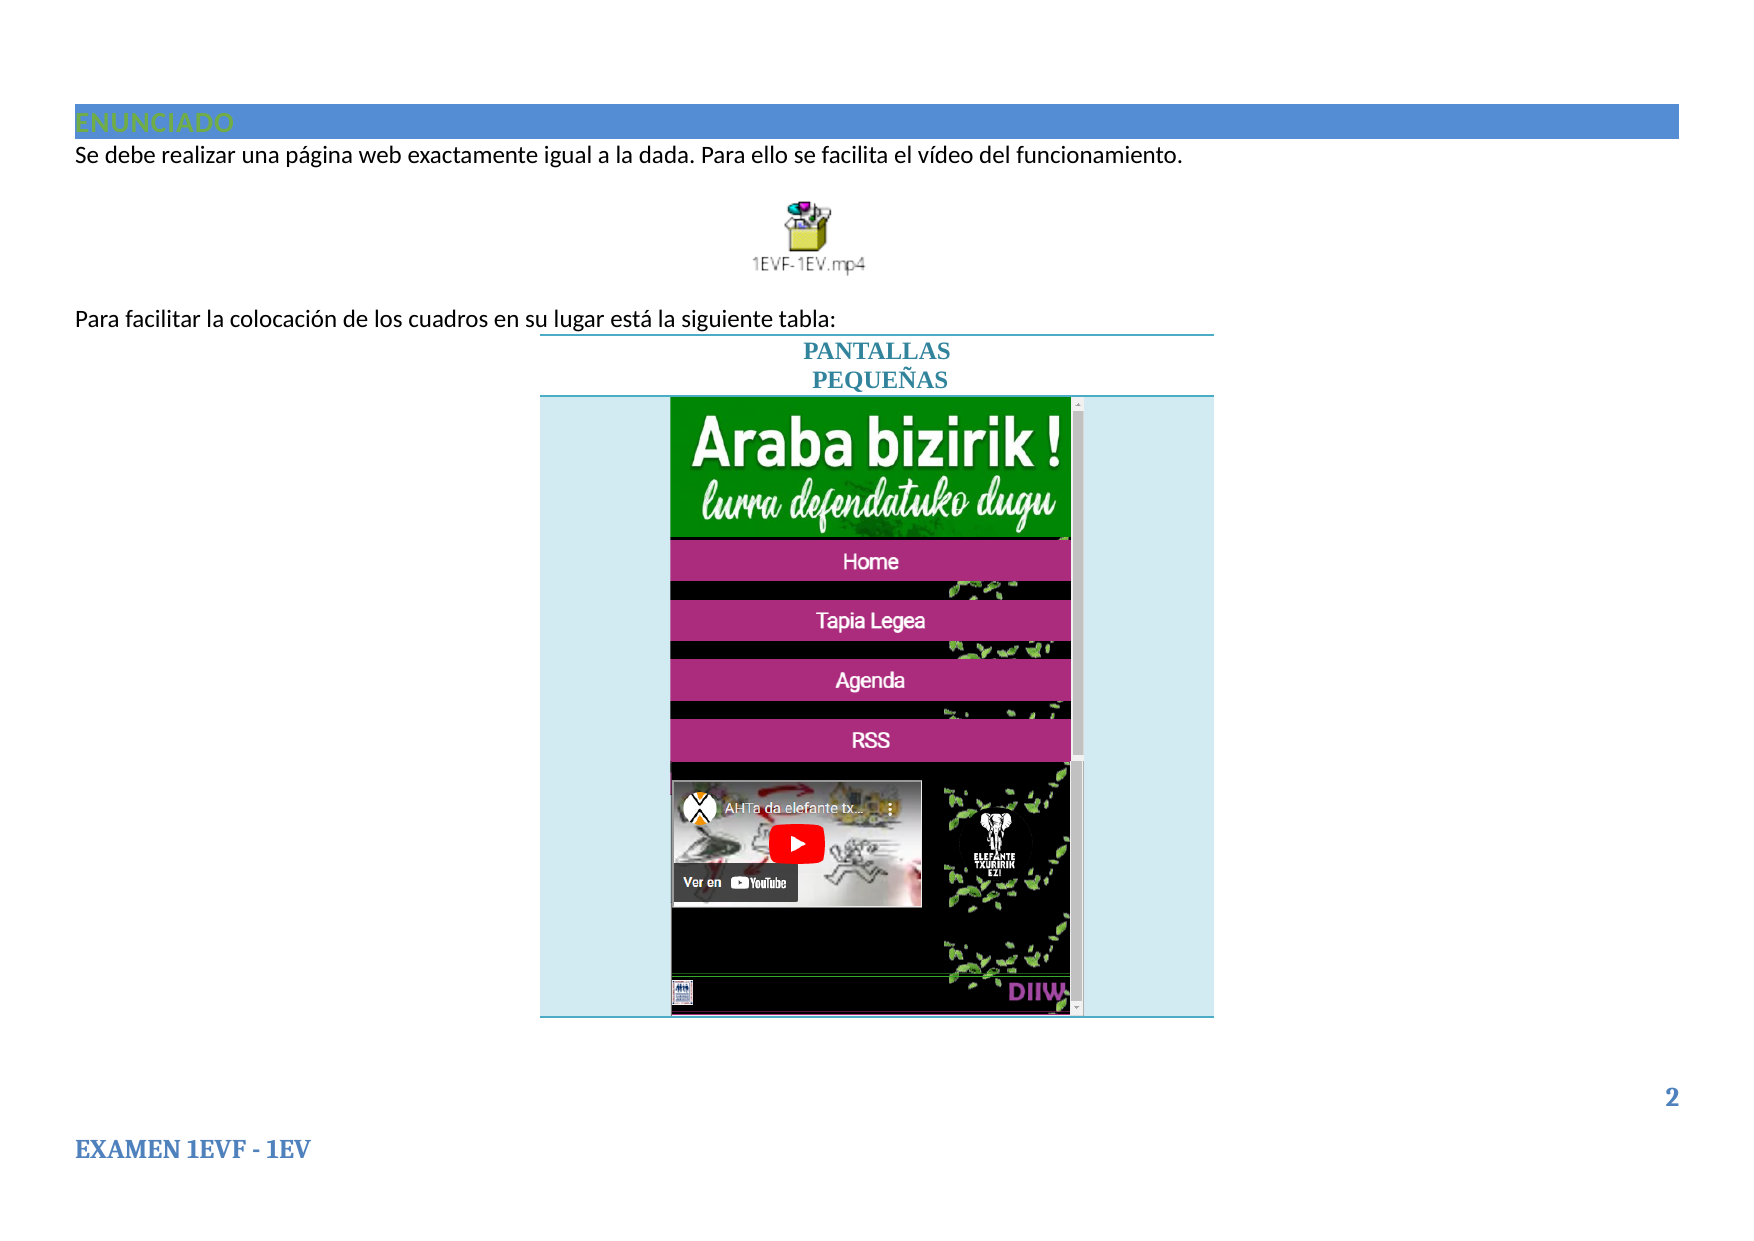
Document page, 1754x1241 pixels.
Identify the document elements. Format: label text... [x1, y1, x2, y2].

table_header PANTALLAS PEQUEÑAS [540, 336, 1214, 395]
text Para facilitar la colocación de los cuadros en su lugar está la siguiente tabla: [75, 303, 1679, 334]
table_cell [540, 397, 670, 1016]
text Se debe realizar una página web exactamente igual a la dada. Para ello se facilita el vídeo del funcionamiento. [75, 139, 1679, 170]
picture [670, 397, 1084, 1016]
text ENUNCIADO [75, 104, 1679, 139]
table_cell [1084, 397, 1214, 1016]
